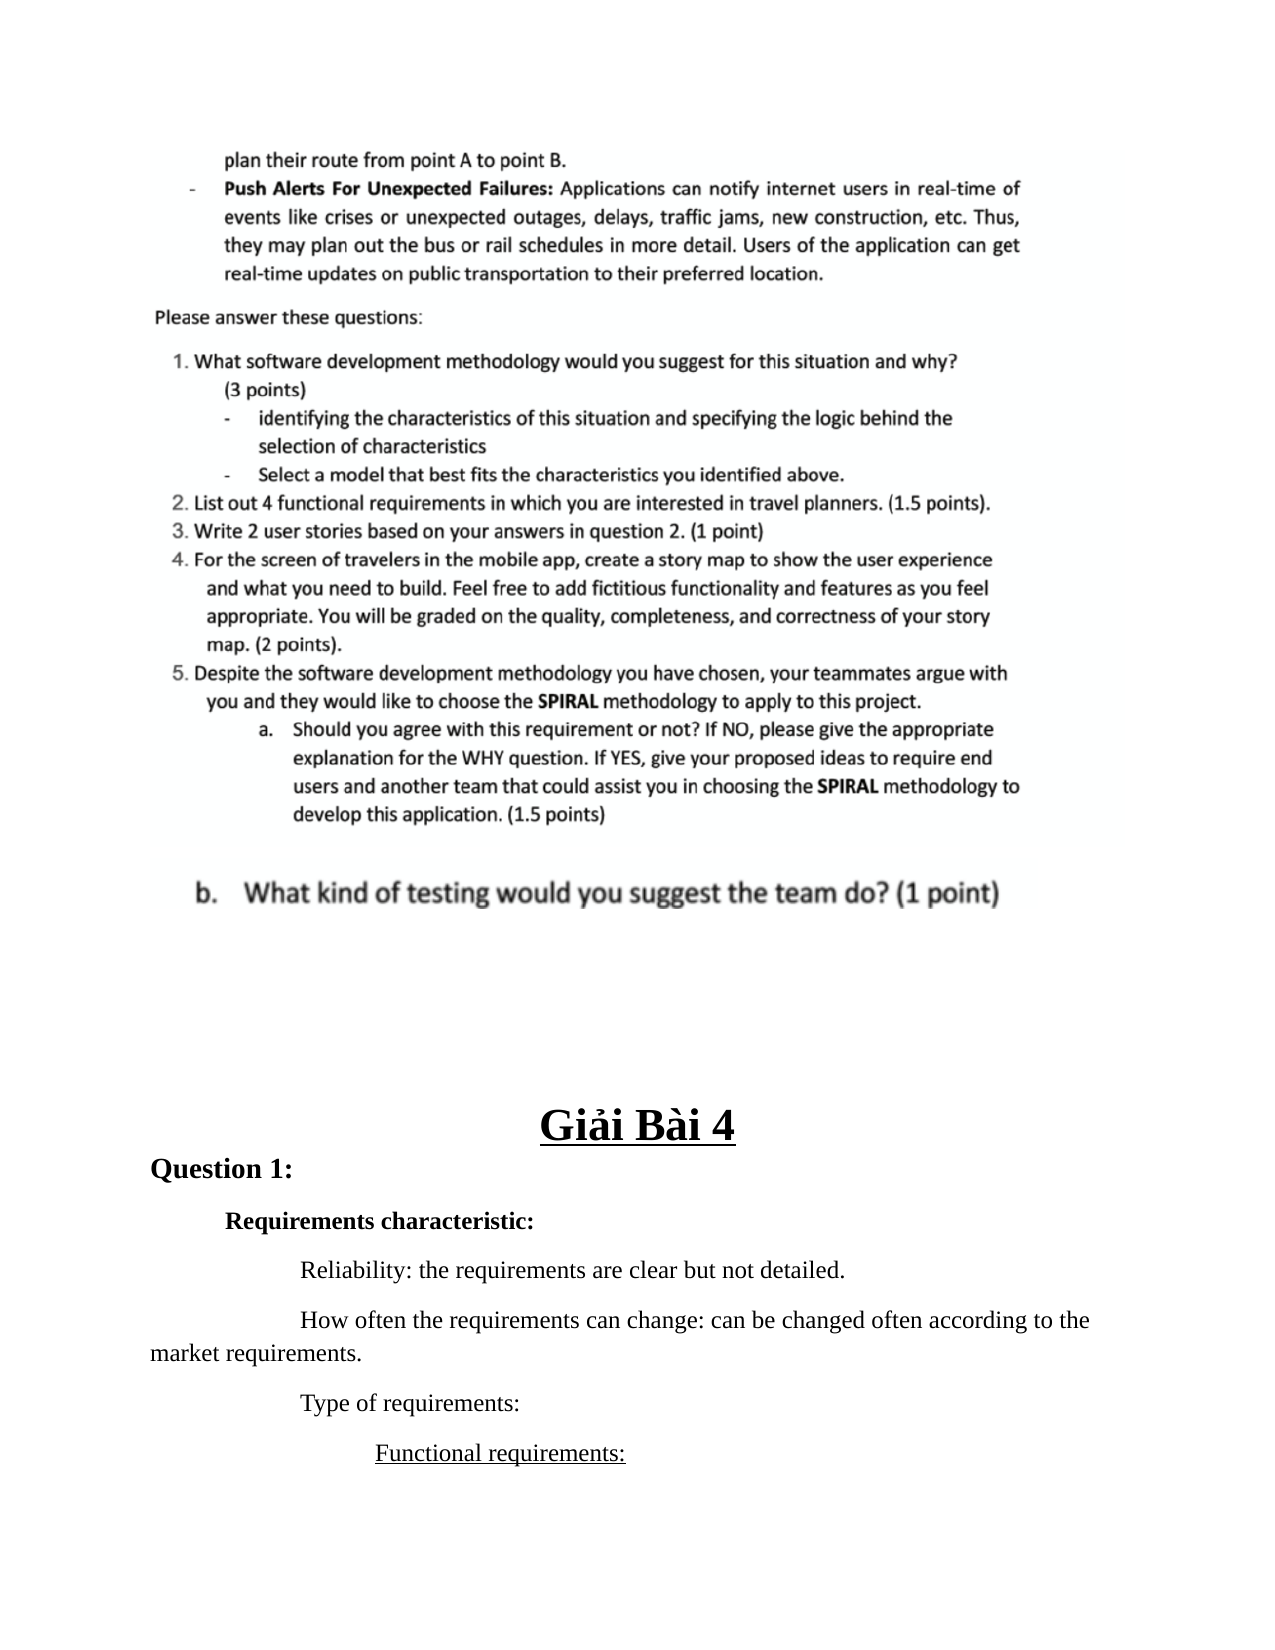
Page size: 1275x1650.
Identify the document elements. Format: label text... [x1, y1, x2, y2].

text Giải Bài 4 [150, 1098, 1125, 1151]
text Type of requirements: [150, 1388, 1125, 1417]
text Functional requirements: [150, 1438, 1125, 1466]
text Reliability: the requirements are clear but not detailed. [150, 1256, 1125, 1284]
text How often the requirements can change: can be changed often according to the market requirements. [150, 1305, 1125, 1367]
picture [150, 150, 1125, 847]
picture [150, 858, 1038, 909]
text Question 1: [150, 1151, 1125, 1184]
text Requirements characteristic: [150, 1206, 1125, 1235]
